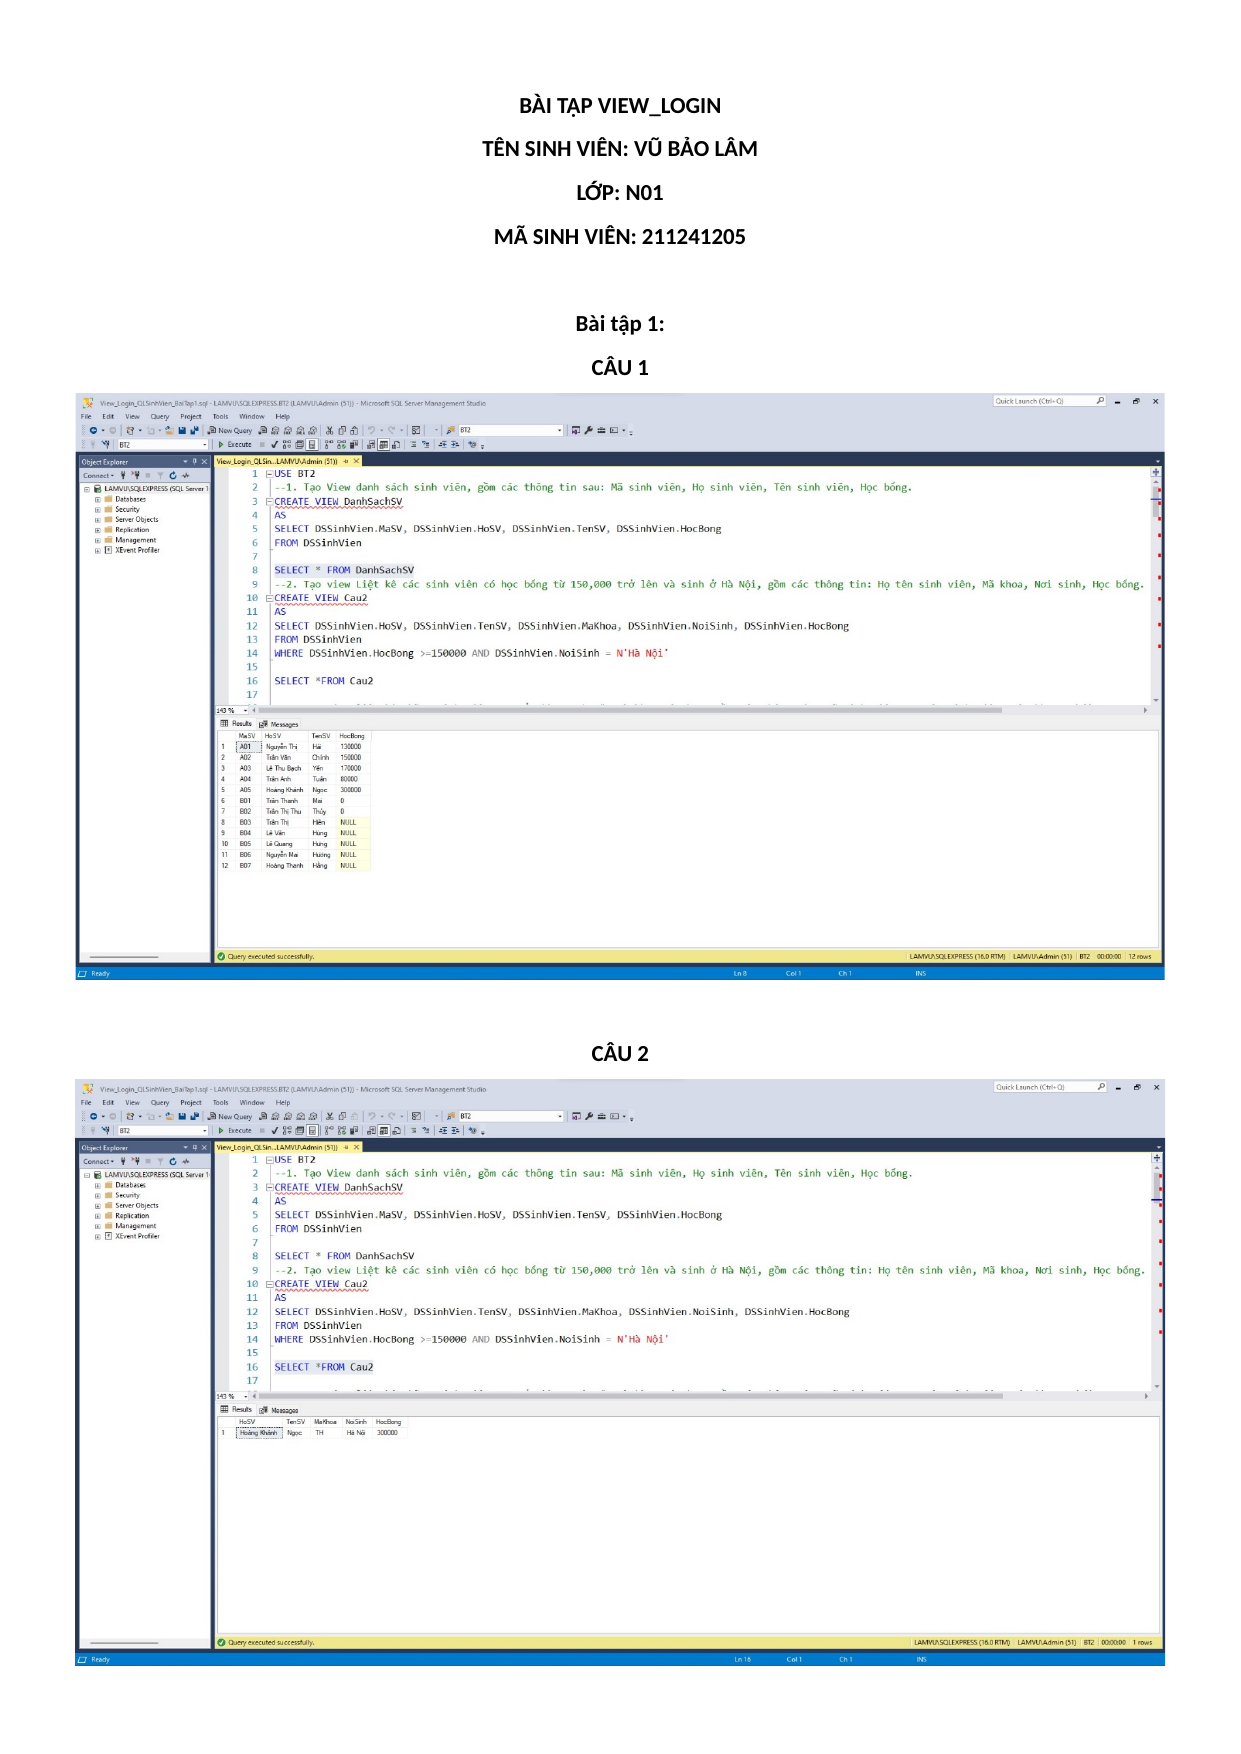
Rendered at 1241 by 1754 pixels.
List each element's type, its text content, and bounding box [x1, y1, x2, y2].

text CÂU 1 [75, 350, 1165, 381]
text MÃ SINH VIÊN: 211241205 [75, 219, 1165, 250]
picture [75, 1079, 1166, 1666]
text LỚP: N01 [75, 175, 1165, 206]
text Bài tập 1: [75, 306, 1165, 337]
picture [75, 393, 1165, 980]
text CÂU 2 [75, 1036, 1165, 1067]
text TÊN SINH VIÊN: VŨ BẢO LÂM [75, 131, 1165, 162]
text BÀI TẬP VIEW_LOGIN [75, 87, 1165, 119]
